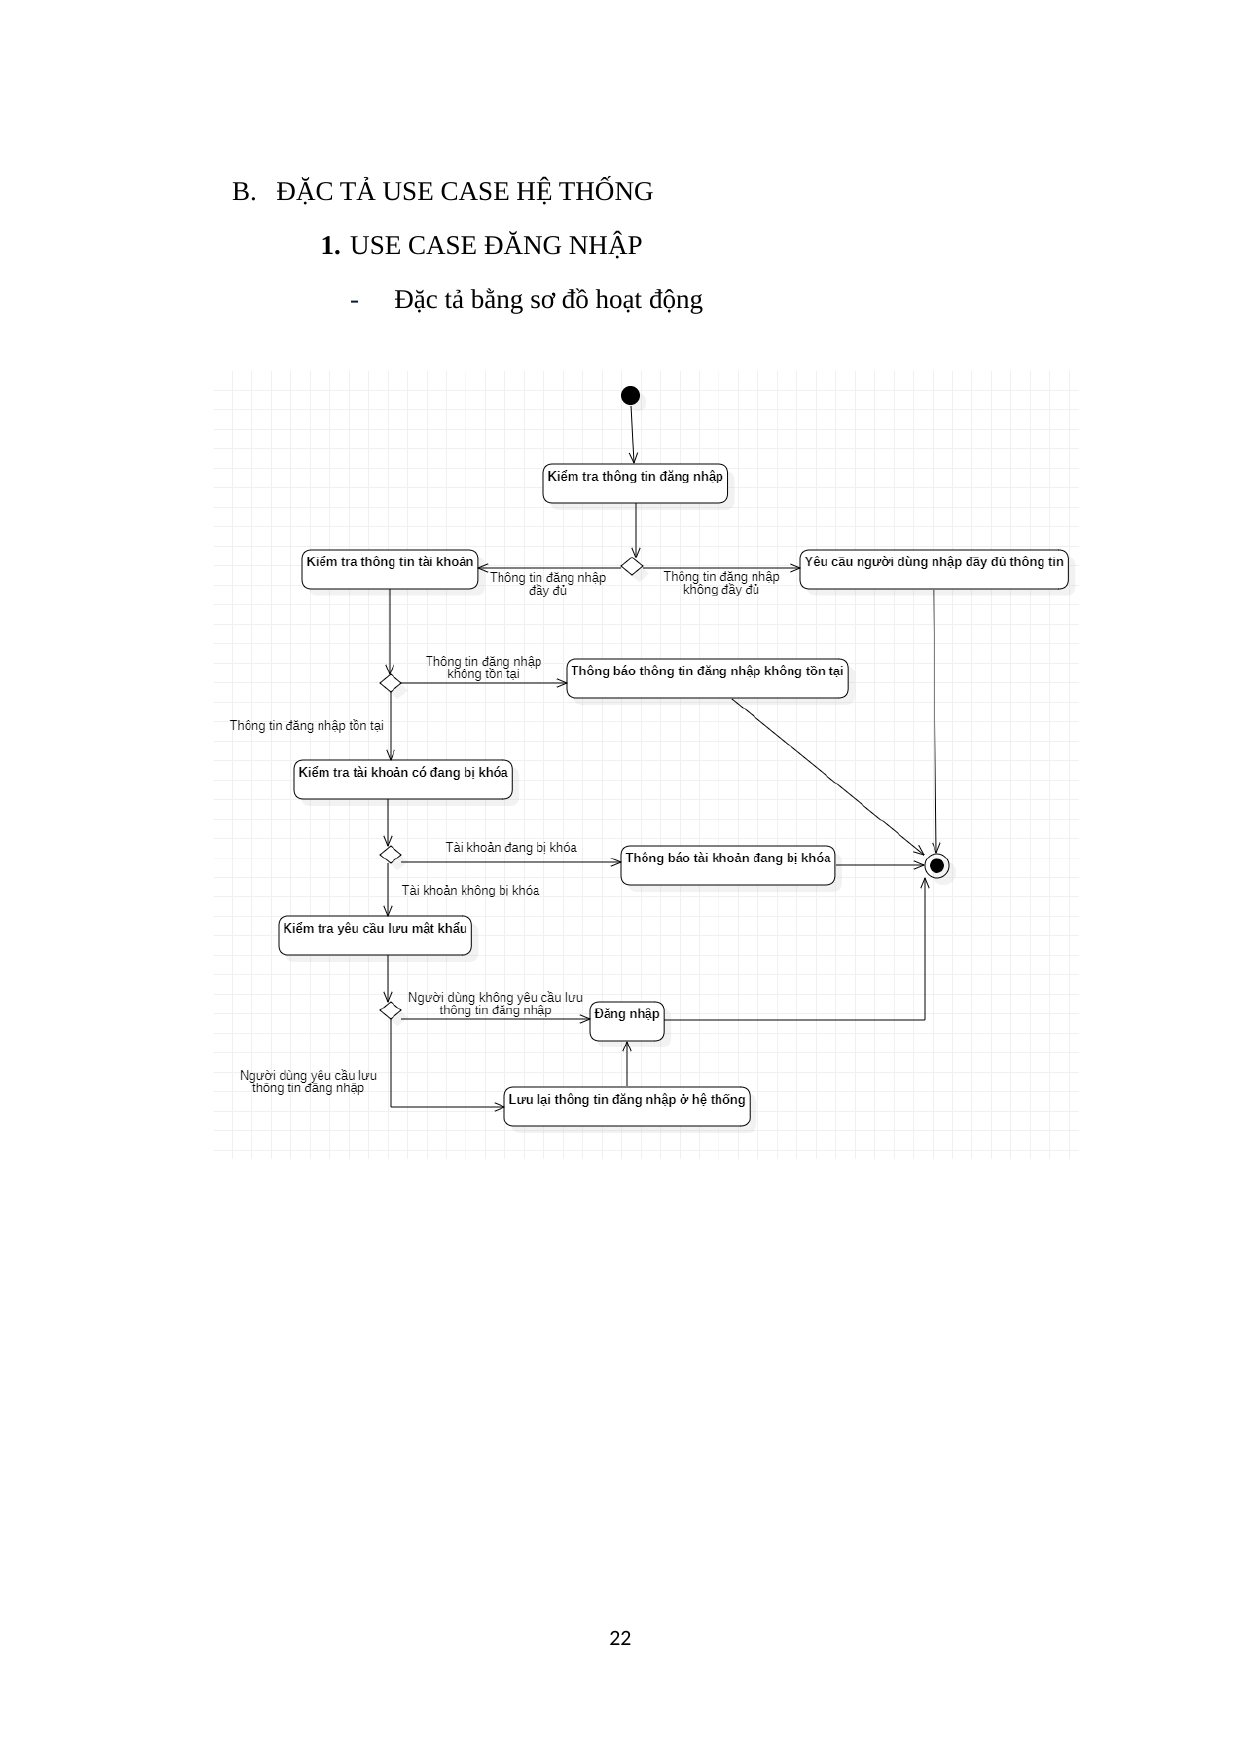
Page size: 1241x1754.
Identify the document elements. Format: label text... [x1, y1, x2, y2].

list Đặc tả bằng sơ đồ hoạt động [350, 283, 1053, 316]
picture [213, 371, 1079, 1159]
list ĐẶC TẢ USE CASE HỆ THỐNG [232, 174, 1053, 207]
list USE CASE ĐĂNG NHẬP [320, 229, 1053, 261]
